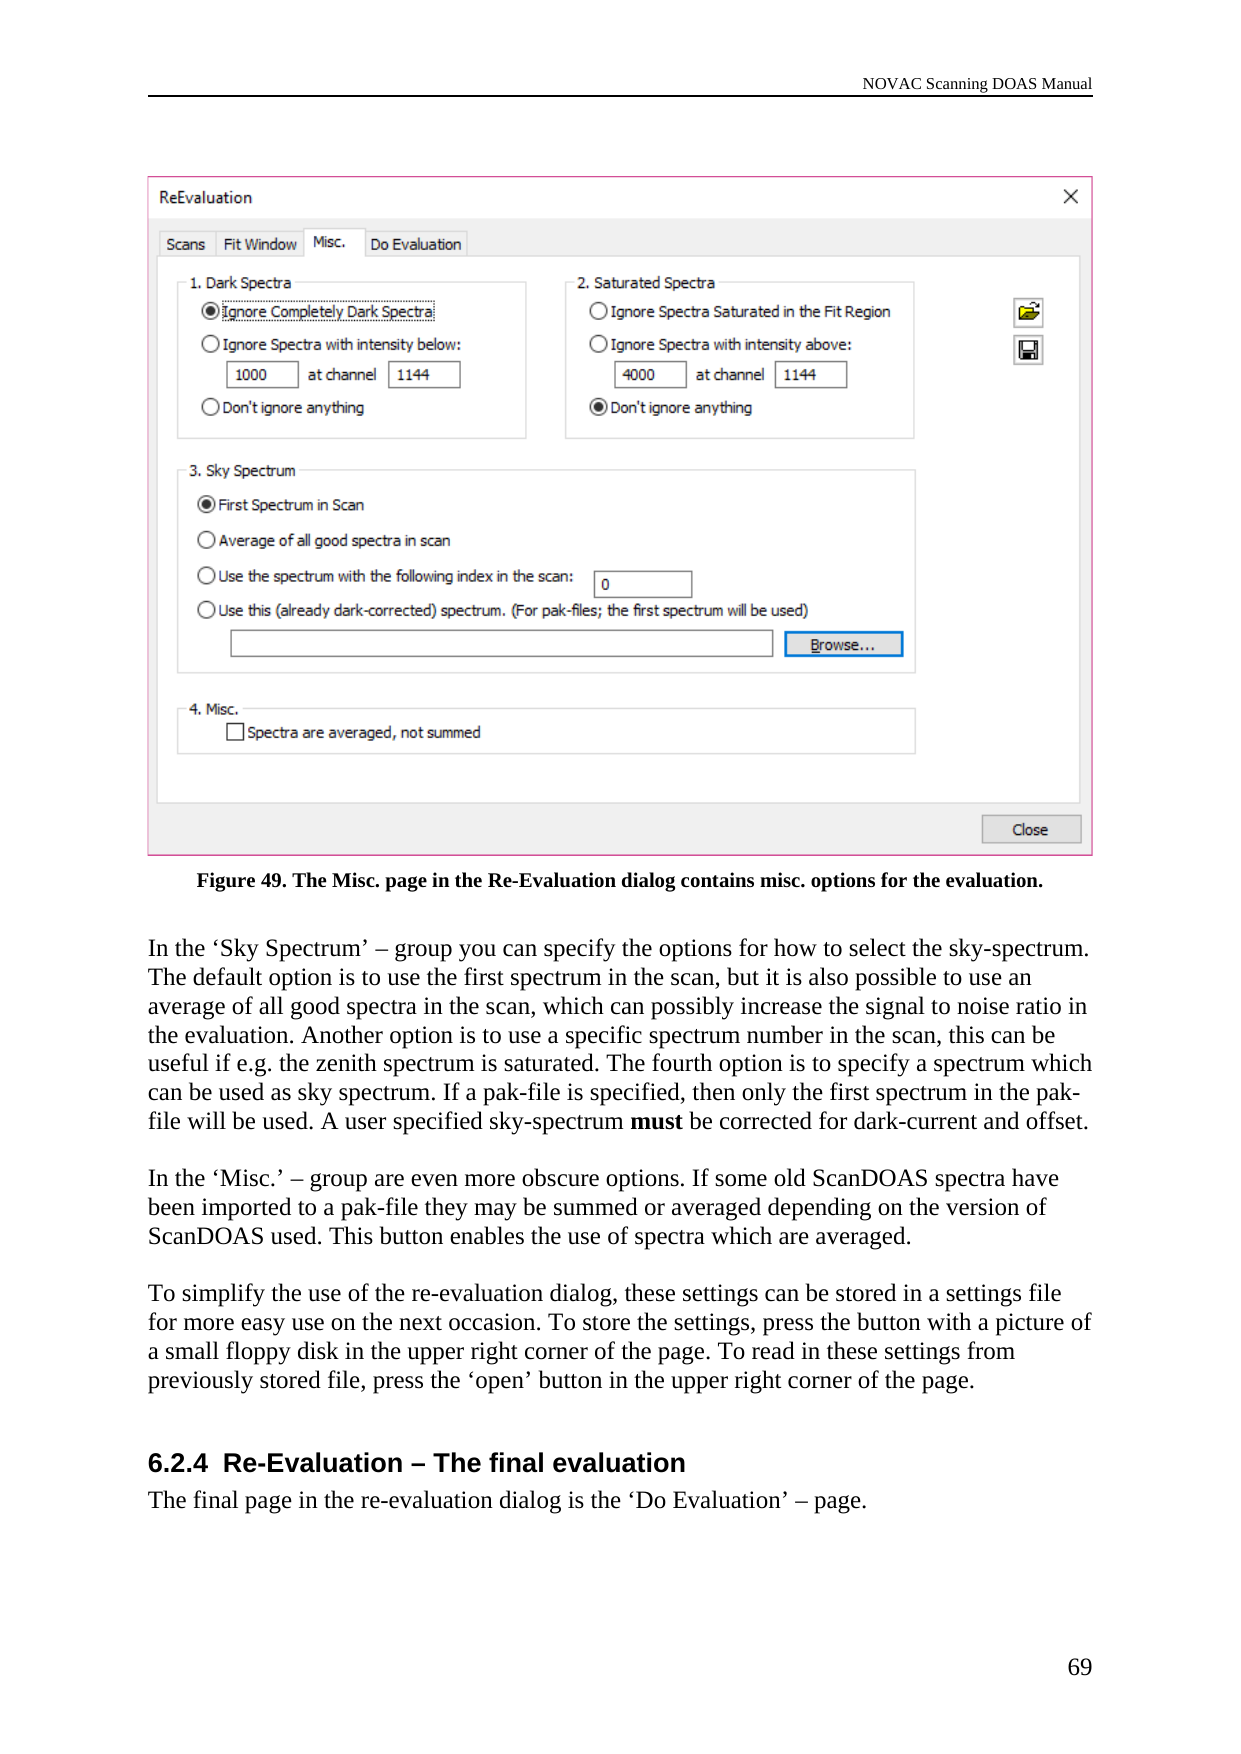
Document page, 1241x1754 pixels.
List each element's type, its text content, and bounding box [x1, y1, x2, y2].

subtitle Re-Evaluation – The final evaluation [148, 1447, 1093, 1478]
picture [147, 176, 1093, 856]
text In the ‘Sky Spectrum’ – group you can specify the options for how to select the sky-spectrum. The default option is to use the first spectrum in the scan, but it is also possible to use an average of all good spectra in the scan, which can possibly increase the signal to noise ratio in the evaluation. Another option is to use a specific spectrum number in the scan, this can be useful if e.g. the zenith spectrum is saturated. The fourth option is to specify a spectrum which can be used as sky spectrum. If a pak-file is specified, then only the first spectrum in the pak-file will be used. A user specified sky-spectrum must be corrected for dark-current and offset. [148, 933, 1093, 1135]
text The final page in the re-evaluation dialog is the ‘Do Evaluation’ – page. [148, 1485, 1093, 1513]
text To simplify the use of the re-evaluation dialog, these settings can be stored in a settings file for more easy use on the next occasion. To store the settings, press the button with a picture of a small floppy disk in the upper right corner of the page. To read in these settings from previously stored file, press the ‘open’ button in the upper right corner of the page. [148, 1278, 1093, 1393]
text In the ‘Misc.’ – group are even more obscure options. If some old ScanDOAS spectra have been imported to a pak-file they may be summed or averaged depending on the version of ScanDOAS used. This button enables the use of spectra which are averaged. [148, 1163, 1093, 1250]
